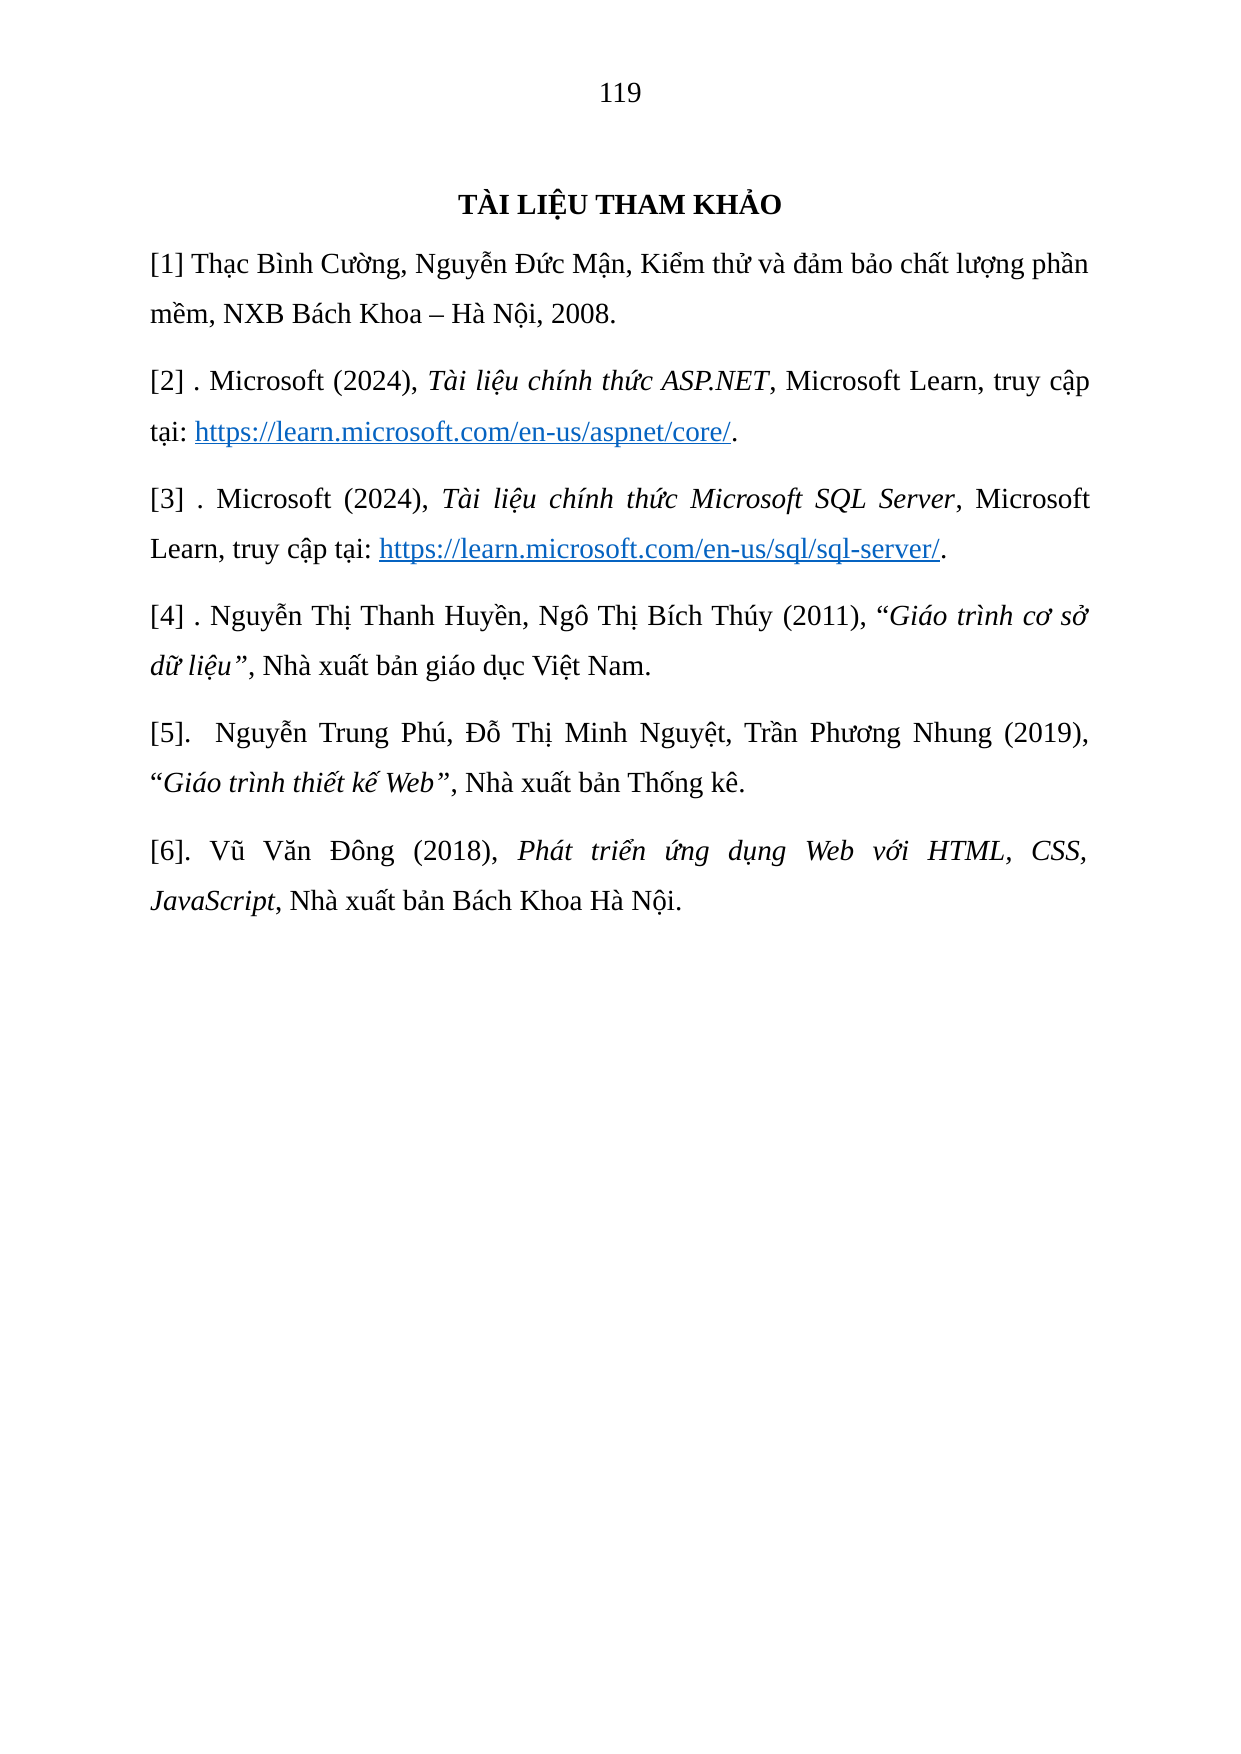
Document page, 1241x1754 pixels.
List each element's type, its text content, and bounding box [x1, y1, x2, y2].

text [6]. Vũ Văn Đông (2018), Phát triển ứng dụng Web với HTML, CSS, JavaScript, Nhà xuất bản Bách Khoa Hà Nội. [150, 833, 1090, 916]
text [5]. Nguyễn Trung Phú, Đỗ Thị Minh Nguyệt, Trần Phương Nhung (2019), “Giáo trình thiết kế Web”, Nhà xuất bản Thống kê. [150, 715, 1090, 799]
text [4] . Nguyễn Thị Thanh Huyền, Ngô Thị Bích Thúy (2011), “Giáo trình cơ sở dữ liệu”, Nhà xuất bản giáo dục Việt Nam. [150, 598, 1090, 682]
text [2] . Microsoft (2024), Tài liệu chính thức ASP.NET, Microsoft Learn, truy cập tại: https://learn.microsoft.com/en-us/aspnet/core/. [150, 363, 1090, 447]
subtitle TÀI LIỆU THAM KHẢO [150, 187, 1090, 221]
text [3] . Microsoft (2024), Tài liệu chính thức Microsoft SQL Server, Microsoft Learn, truy cập tại: https://learn.microsoft.com/en-us/sql/sql-server/. [150, 481, 1090, 564]
text [1] Thạc Bình Cường, Nguyễn Đức Mận, Kiểm thử và đảm bảo chất lượng phần mềm, NXB Bách Khoa – Hà Nội, 2008. [150, 246, 1090, 330]
